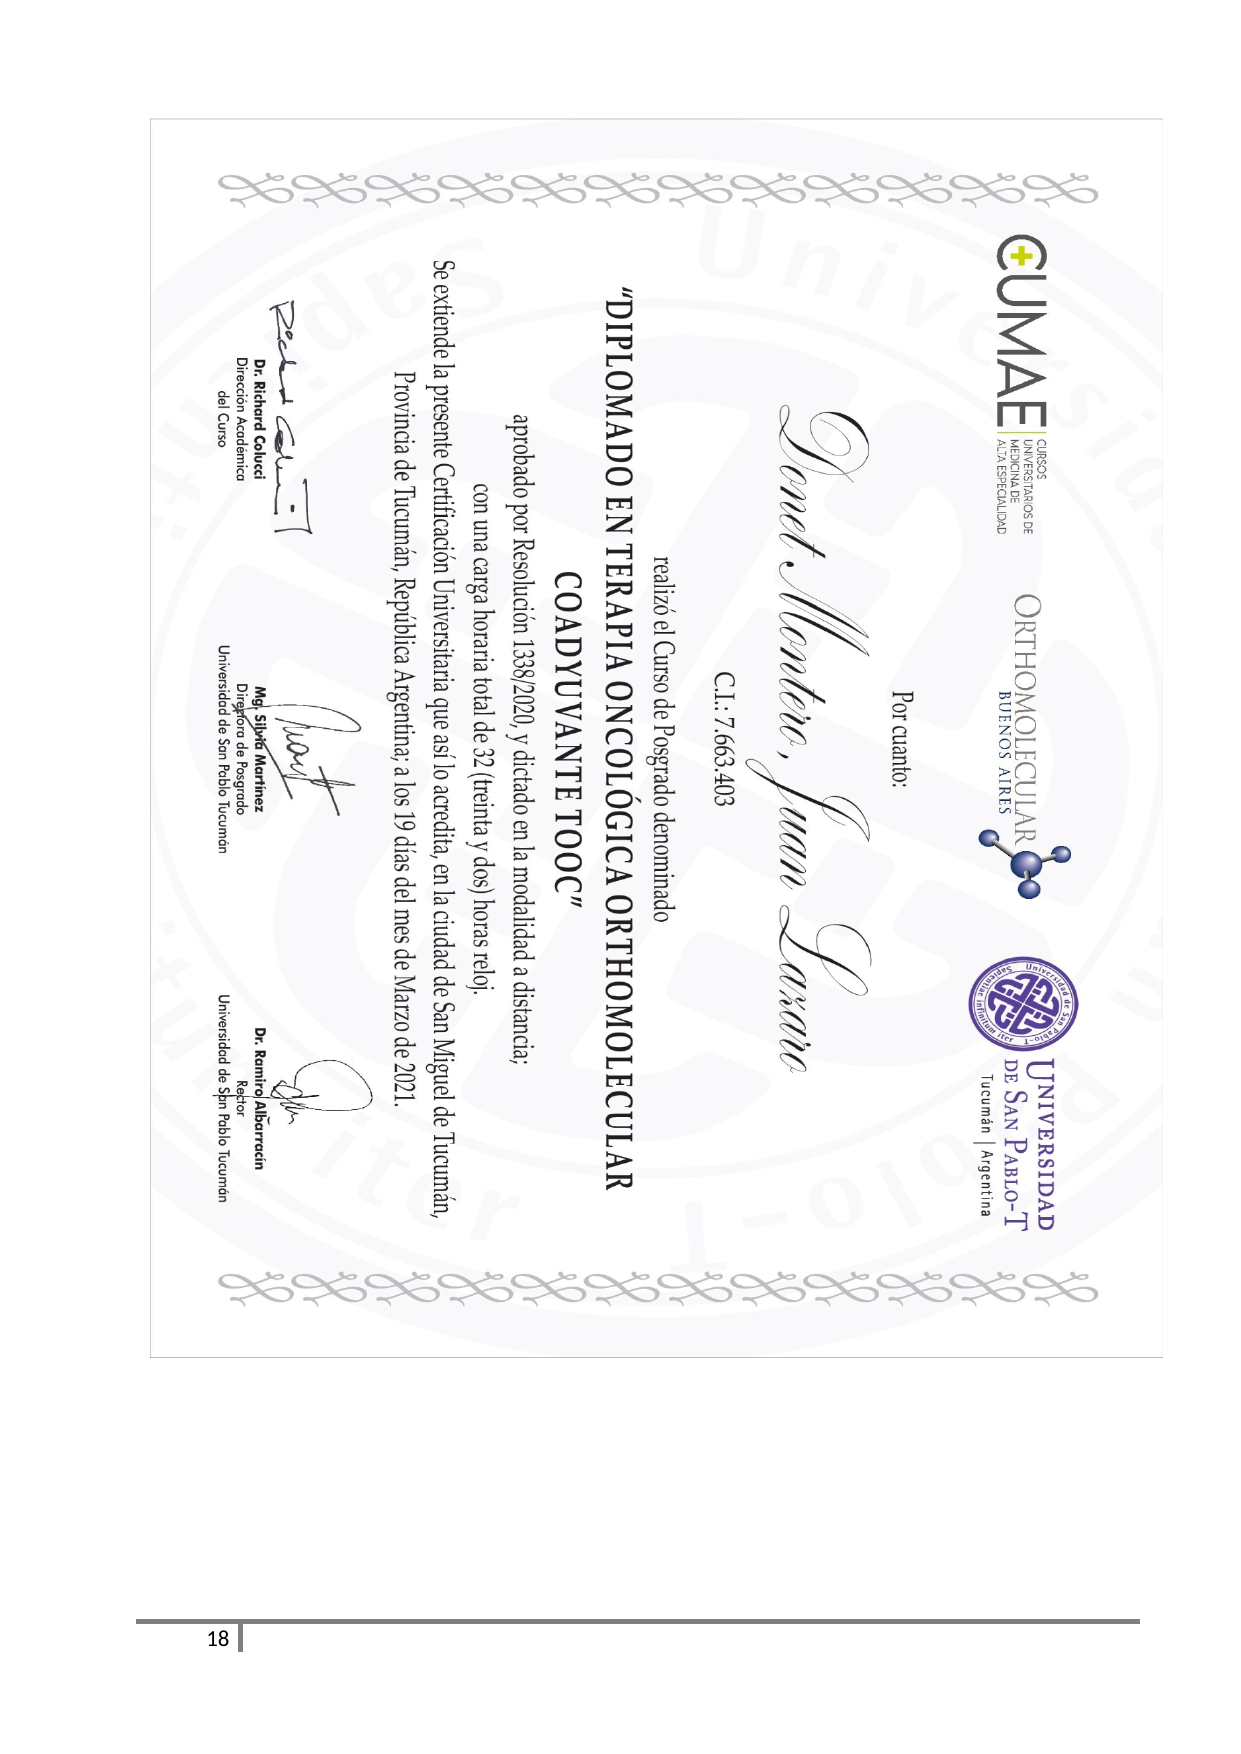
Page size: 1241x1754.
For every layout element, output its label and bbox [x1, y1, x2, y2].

picture [151, 120, 1163, 1357]
